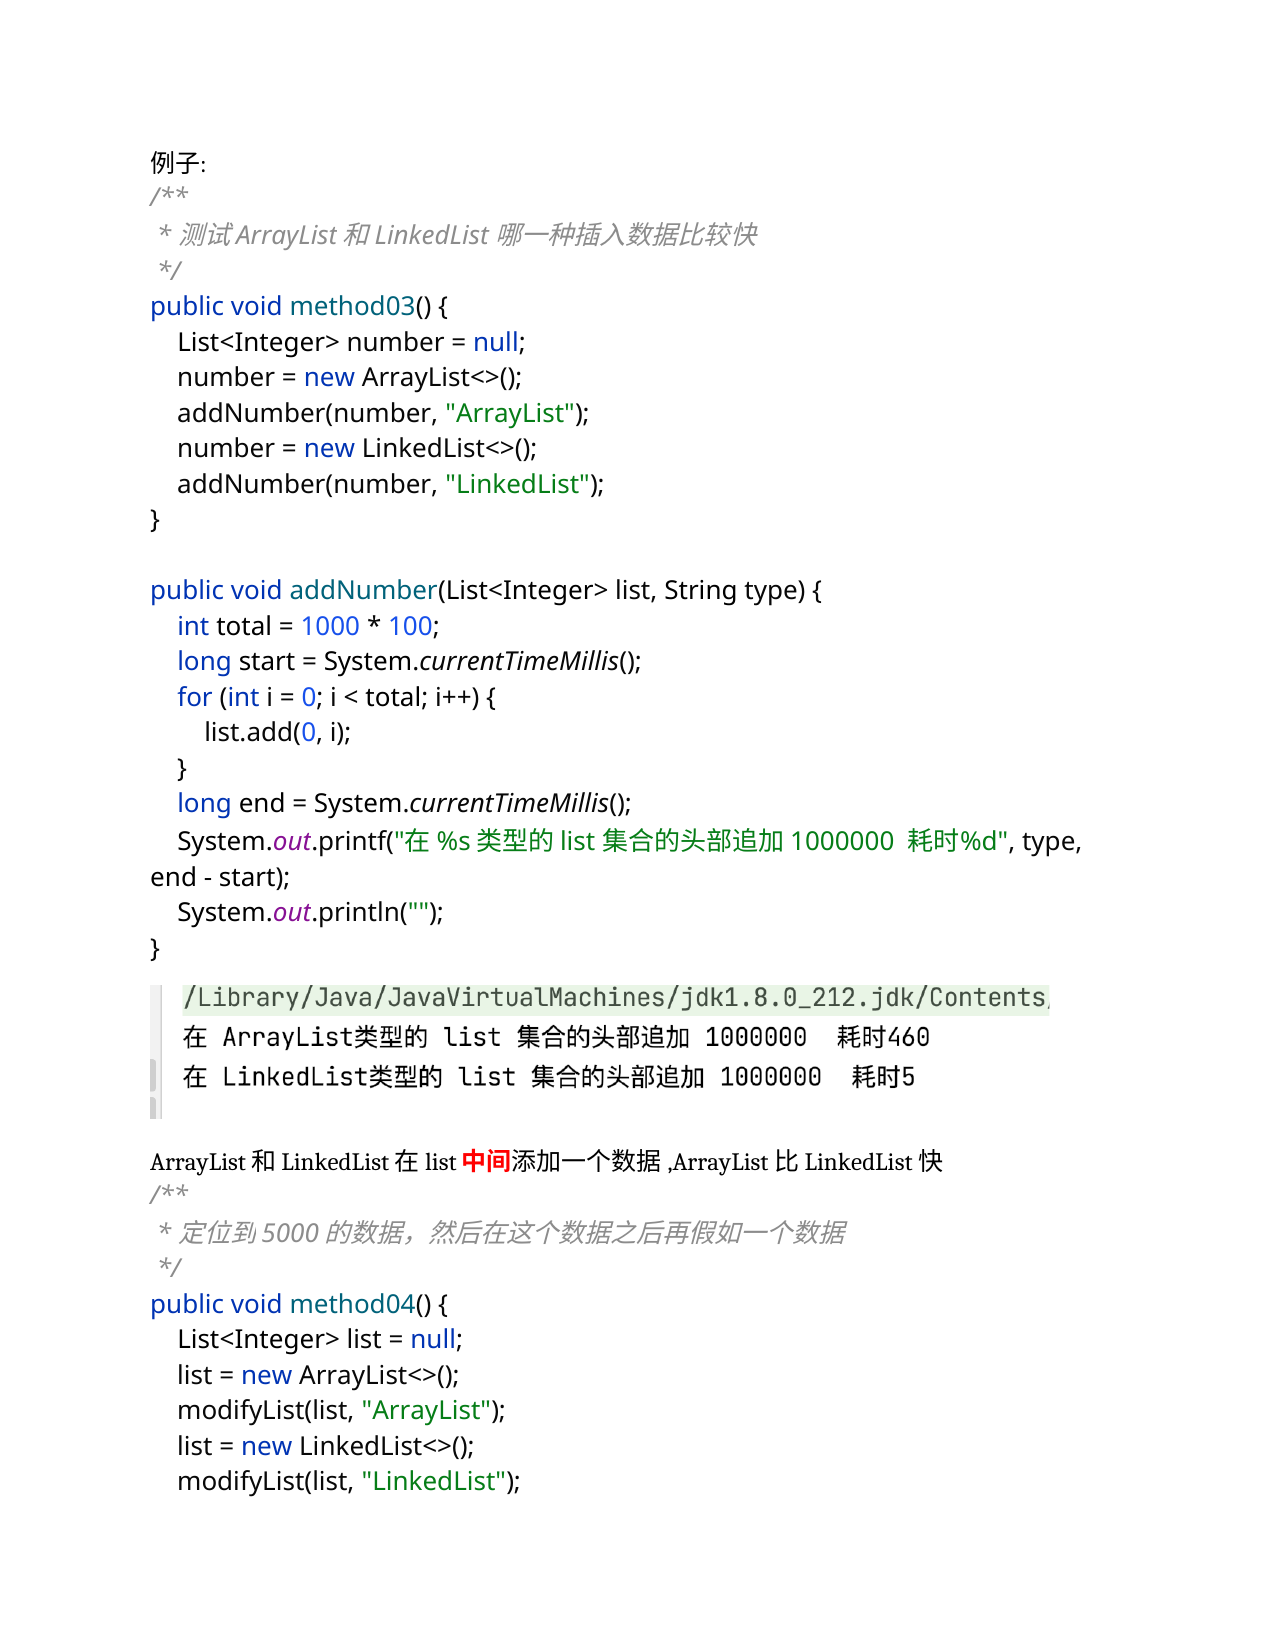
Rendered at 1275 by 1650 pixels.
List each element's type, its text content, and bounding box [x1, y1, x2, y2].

text ArrayList和LinkedList 在 list中间添加一个数据 ,ArrayList 比 LinkedList 快 [150, 1148, 1125, 1176]
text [150, 1176, 1125, 1498]
text 例子: [150, 150, 1125, 179]
text /** * 测试 ArrayList和 LinkedList 哪一种插入数据比较快 */ public void method03() { List<Integer> number = null; number = new ArrayList<>(); addNumber(number, "ArrayList"); number = new LinkedList<>(); addNumber(number, "LinkedList"); } public void addNumber(List<Integer> list, String type) { int total = 1000 * 100; long start = System.currentTimeMillis(); for (int i = 0; i < total; i++) { list.add(0, i); } long end = System.currentTimeMillis(); System.out.printf("在 %s类型的 list 集合的头部追加 1000000 耗时%d", type, end - start); System.out.println(""); } [150, 179, 1125, 965]
picture [150, 985, 1050, 1119]
